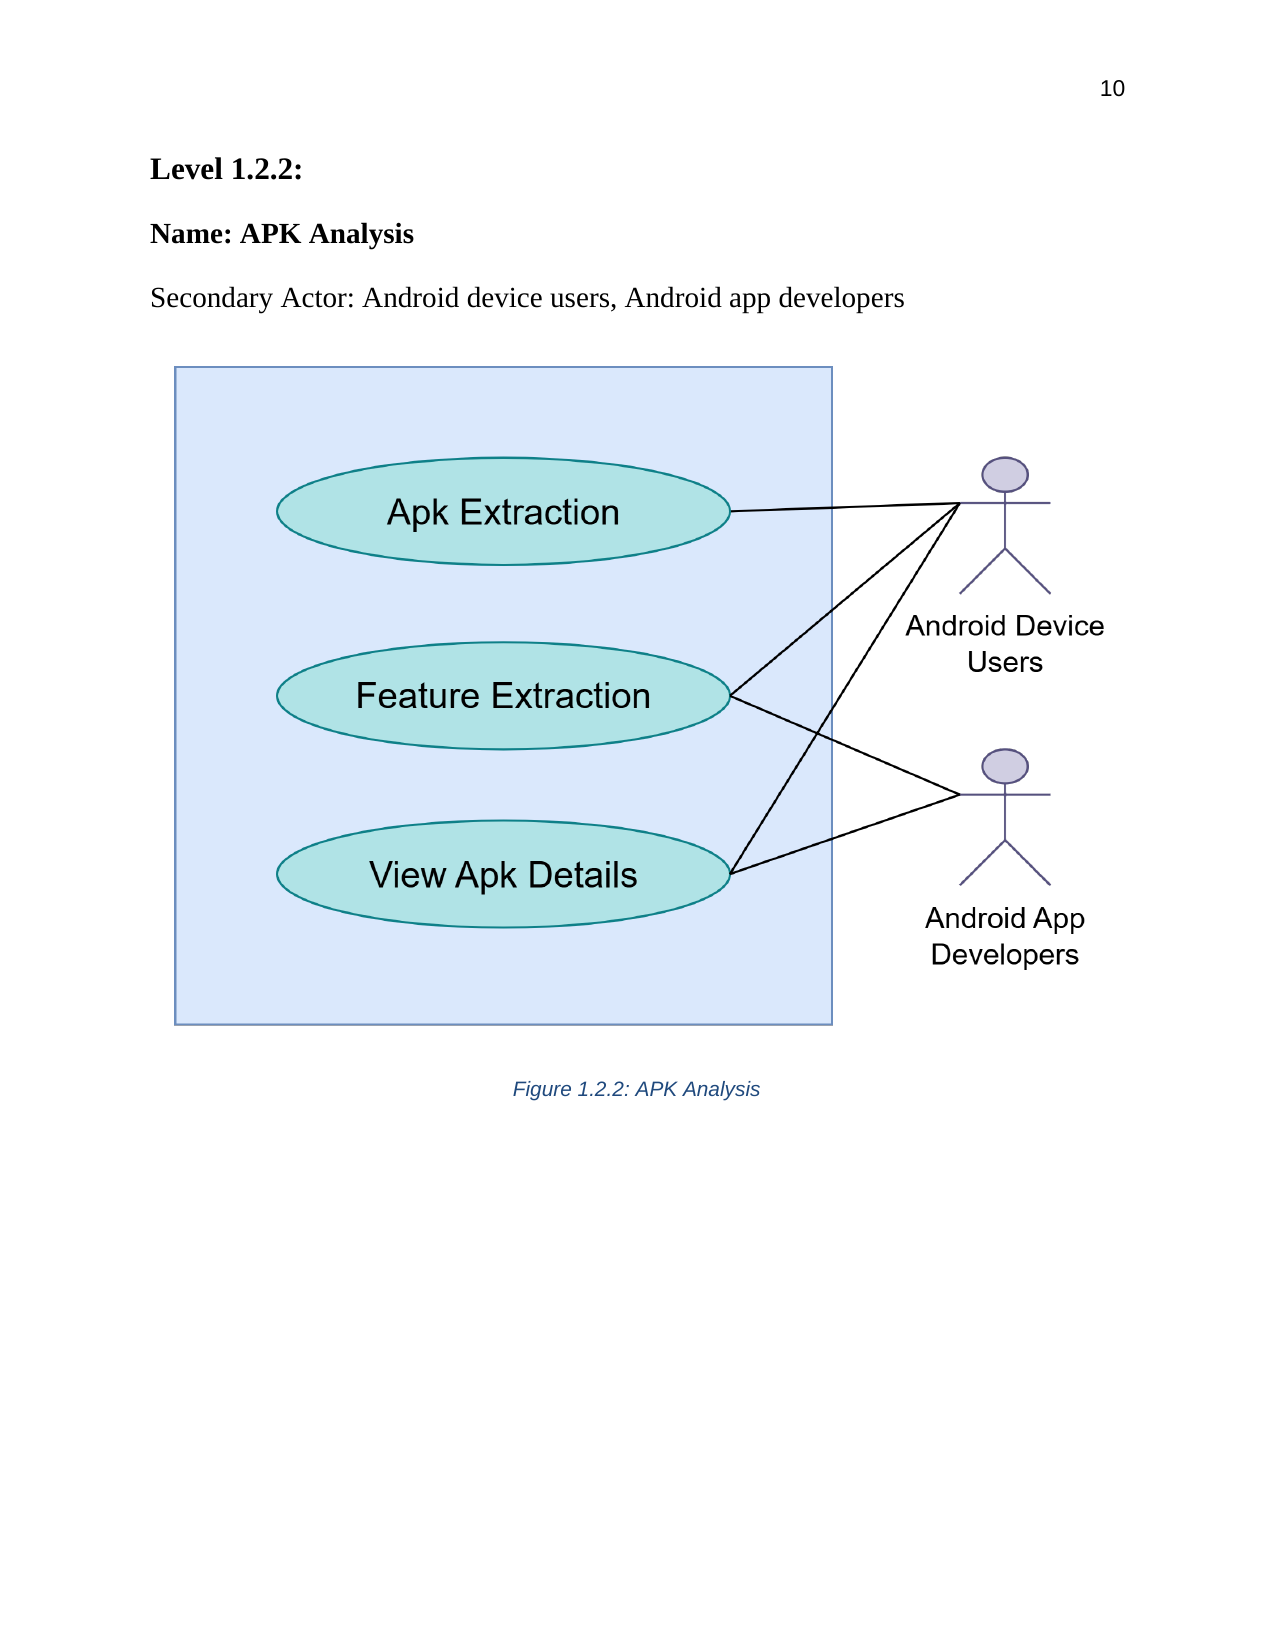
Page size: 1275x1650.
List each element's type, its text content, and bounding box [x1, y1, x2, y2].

picture [150, 343, 1125, 1048]
text Name: APK Analysis [150, 216, 1125, 250]
text Figure 1.2.2: APK Analysis [150, 1076, 1125, 1100]
text Secondary Actor: Android device users, Android app developers [150, 280, 1125, 313]
subtitle Level 1.2.2: [150, 150, 1125, 186]
